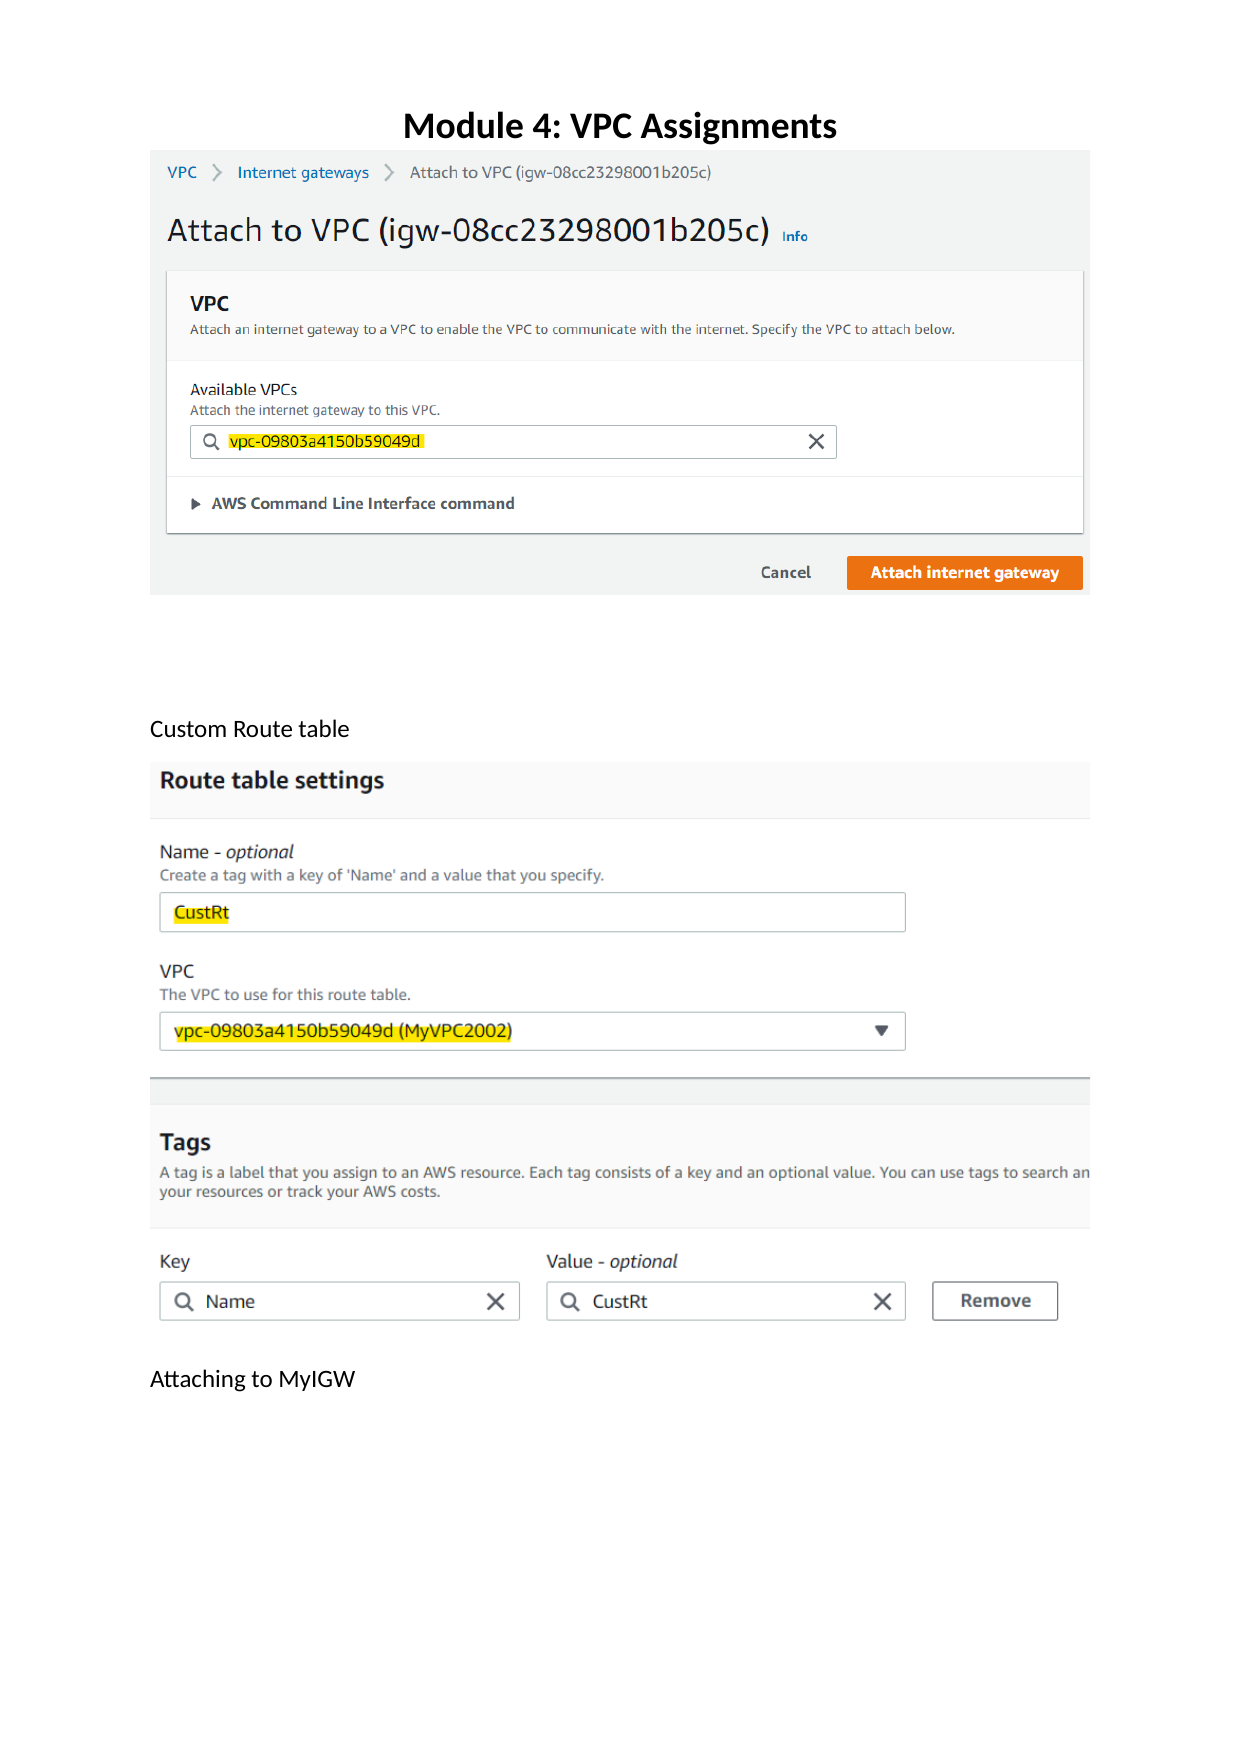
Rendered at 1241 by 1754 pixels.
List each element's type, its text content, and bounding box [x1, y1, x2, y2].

picture [150, 150, 1091, 595]
text Custom Route table [150, 713, 1124, 743]
text Attaching to MyIGW [150, 1363, 1124, 1394]
picture [150, 762, 1091, 1345]
